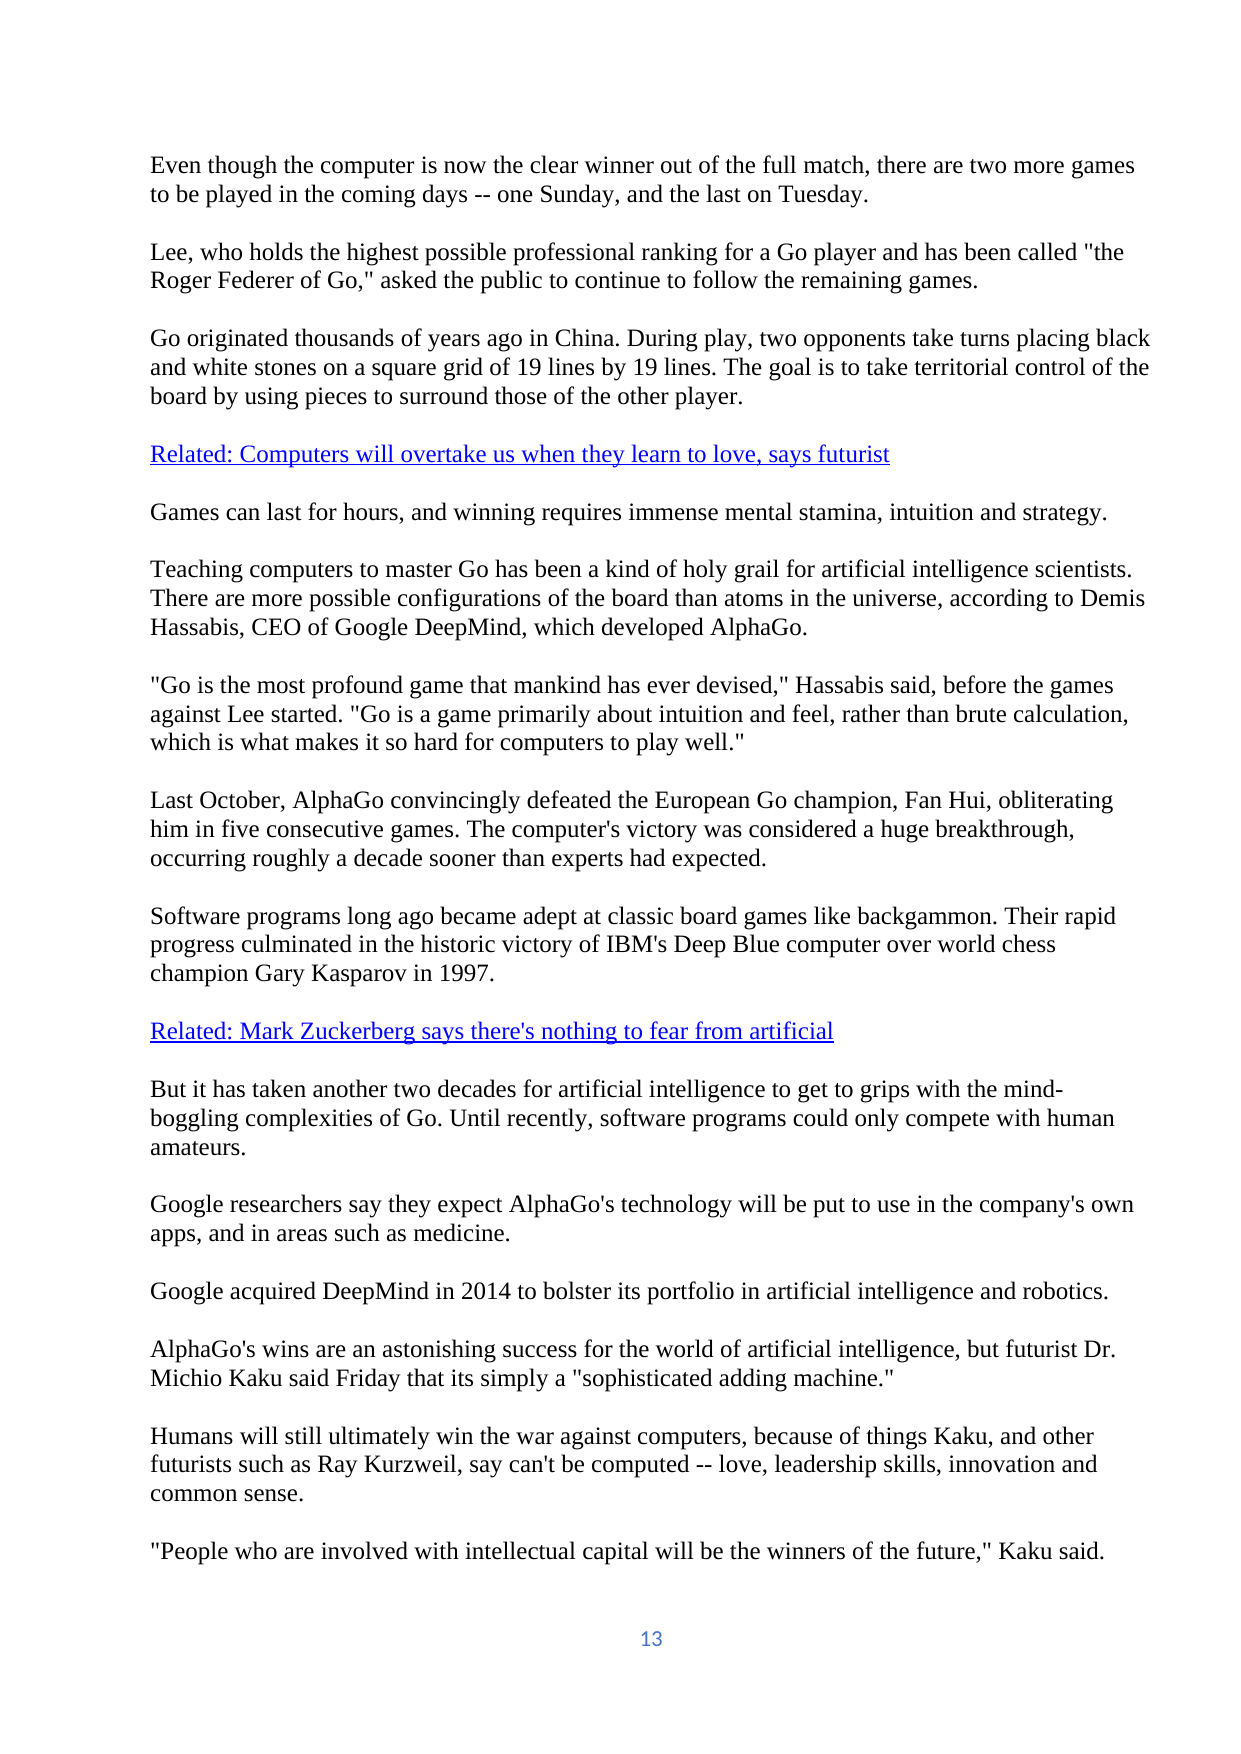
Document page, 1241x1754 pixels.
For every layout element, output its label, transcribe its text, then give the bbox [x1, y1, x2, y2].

text Lee, who holds the highest possible professional ranking for a Go player and has been called "the Roger Federer of Go," asked the public to continue to follow the remaining games. [150, 237, 1152, 294]
text Google researchers say they expect AlphaGo's technology will be put to use in the company's own apps, and in areas such as medicine. [150, 1189, 1152, 1247]
text Humans will still ultimately win the war against computers, because of things Kaku, and other futurists such as Ray Kurzweil, say can't be computed -- love, leadership skills, innovation and common sense. [150, 1421, 1152, 1507]
text Software programs long ago became adept at classic board games like backgammon. Their rapid progress culminated in the historic victory of IBM's Deep Blue computer over world chess champion Gary Kasparov in 1997. [150, 901, 1152, 987]
text Last October, AlphaGo convincingly defeated the European Go champion, Fan Hui, obliterating him in five consecutive games. The computer's victory was considered a huge breakthrough, occurring roughly a decade sooner than experts had expected. [150, 785, 1152, 872]
text "People who are involved with intellectual capital will be the winners of the future," Kaku said. [150, 1536, 1152, 1565]
text Related: Computers will overtake us when they learn to love, says futurist [150, 439, 1152, 467]
text AlphaGo's wins are an astonishing success for the world of artificial intelligence, but futurist Dr. Michio Kaku said Friday that its simply a "sophisticated adding machine." [150, 1334, 1152, 1392]
text "Go is the most profound game that mankind has ever devised," Hassabis said, before the games against Lee started. "Go is a game primarily about intuition and feel, rather than brute calculation, which is what makes it so hard for computers to play well." [150, 670, 1152, 756]
text Games can last for hours, and winning requires immense mental stamina, intuition and strategy. [150, 497, 1152, 525]
text Go originated thousands of years ago in China. During play, two opponents take turns placing black and white stones on a square grid of 19 lines by 19 lines. The goal is to take territorial control of the board by using pieces to surround those of the other player. [150, 323, 1152, 409]
text Teaching computers to master Go has been a kind of holy grail for artificial intelligence scientists. There are more possible configurations of the board than atoms in the universe, according to Demis Hassabis, CEO of Google DeepMind, which developed AlphaGo. [150, 554, 1152, 641]
text Related: Mark Zuckerberg says there's nothing to fear from artificial [150, 1016, 1152, 1045]
text But it has taken another two decades for artificial intelligence to get to grips with the mind-boggling complexities of Go. Until recently, software programs could only compete with human amateurs. [150, 1074, 1152, 1160]
text Google acquired DeepMind in 2014 to bolster its portfolio in artificial intelligence and robotics. [150, 1276, 1152, 1305]
text Even though the computer is now the clear winner out of the full match, there are two more games to be played in the coming days -- one Sunday, and the last on Tuesday. [150, 150, 1152, 207]
